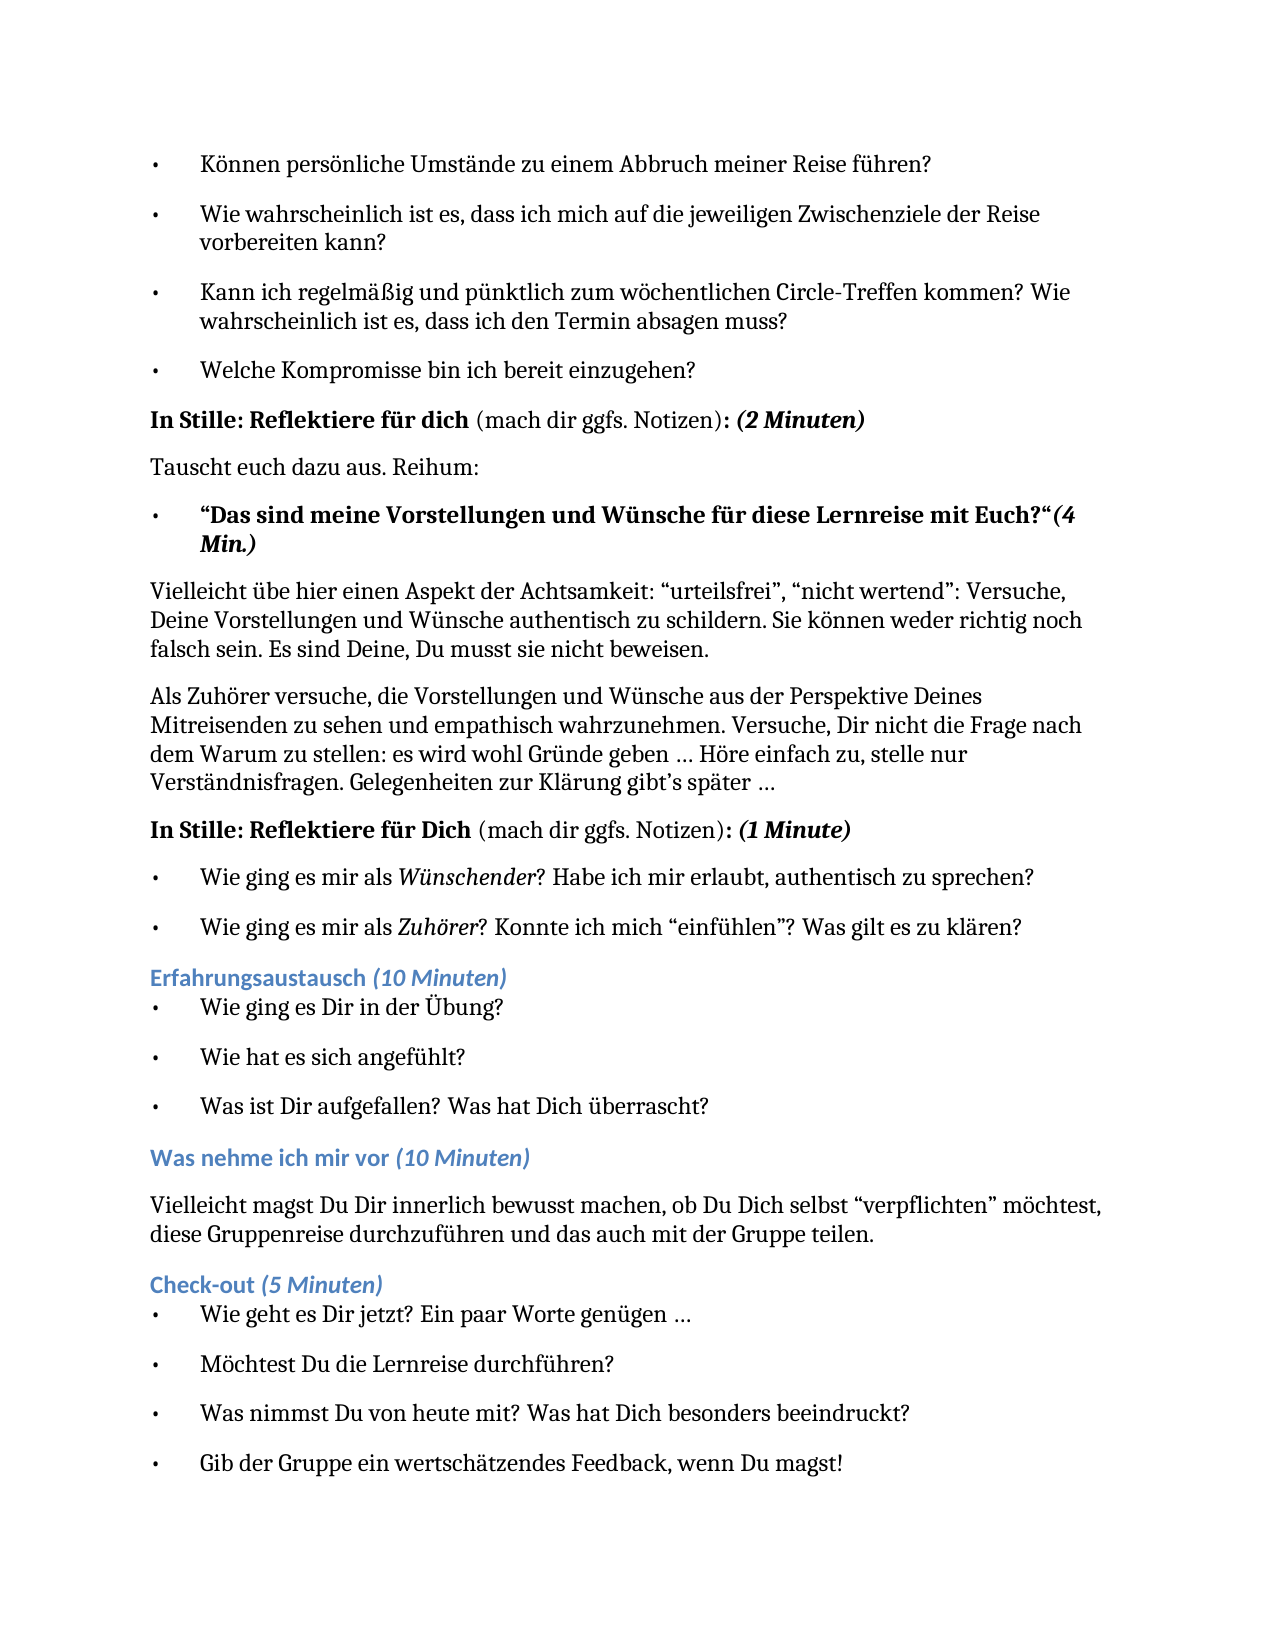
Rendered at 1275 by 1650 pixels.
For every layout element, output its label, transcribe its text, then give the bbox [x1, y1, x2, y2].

list “Das sind meine Vorstellungen und Wünsche für diese Lernreise mit Euch?“(4 Min.) [150, 501, 1125, 558]
subtitle Check-out (5 Minuten) [150, 1269, 1125, 1300]
text In Stille: Reflektiere für dich (mach dir ggfs. Notizen): (2 Minuten) [150, 406, 1125, 434]
subtitle Erfahrungsaustausch (10 Minuten) [150, 962, 1125, 993]
list Können persönliche Umstände zu einem Abbruch meiner Reise führen? [150, 150, 1125, 179]
list Wie ging es mir als Wünschender? Habe ich mir erlaubt, authentisch zu sprechen? [150, 863, 1125, 892]
list Was ist Dir aufgefallen? Was hat Dich überrascht? [150, 1092, 1125, 1121]
list Kann ich regelmäßig und pünktlich zum wöchentlichen Circle-Treffen kommen? Wie wahrscheinlich ist es, dass ich den Termin absagen muss? [150, 278, 1125, 335]
text In Stille: Reflektiere für Dich (mach dir ggfs. Notizen): (1 Minute) [150, 816, 1125, 844]
list Möchtest Du die Lernreise durchführen? [150, 1349, 1125, 1378]
text Tauscht euch dazu aus. Reihum: [150, 453, 1125, 482]
list Wie ging es mir als Zuhörer? Konnte ich mich “einfühlen”? Was gilt es zu klären? [150, 913, 1125, 942]
text Vielleicht magst Du Dir innerlich bewusst machen, ob Du Dich selbst “verpflichten” möchtest, diese Gruppenreise durchzuführen und das auch mit der Gruppe teilen. [150, 1191, 1125, 1248]
list Gib der Gruppe ein wertschätzendes Feedback, wenn Du magst! [150, 1449, 1125, 1477]
list Wie ging es Dir in der Übung? [150, 993, 1125, 1022]
list Wie wahrscheinlich ist es, dass ich mich auf die jeweiligen Zwischenziele der Reise vorbereiten kann? [150, 199, 1125, 257]
list Was nimmst Du von heute mit? Was hat Dich besonders beeindruckt? [150, 1399, 1125, 1428]
list Wie geht es Dir jetzt? Ein paar Worte genügen … [150, 1300, 1125, 1329]
text Vielleicht übe hier einen Aspekt der Achtsamkeit: “urteilsfrei”, “nicht wertend”: Versuche, Deine Vorstellungen und Wünsche authentisch zu schildern. Sie können weder richtig noch falsch sein. Es sind Deine, Du musst sie nicht beweisen. [150, 577, 1125, 663]
subtitle Was nehme ich mir vor (10 Minuten) [150, 1142, 1125, 1172]
text Als Zuhörer versuche, die Vorstellungen und Wünsche aus der Perspektive Deines Mitreisenden zu sehen und empathisch wahrzunehmen. Versuche, Dir nicht die Frage nach dem Warum zu stellen: es wird wohl Gründe geben … Höre einfach zu, stelle nur Verständnisfragen. Gelegenheiten zur Klärung gibt’s später … [150, 682, 1125, 797]
list Wie hat es sich angefühlt? [150, 1043, 1125, 1071]
list Welche Kompromisse bin ich bereit einzugehen? [150, 356, 1125, 385]
